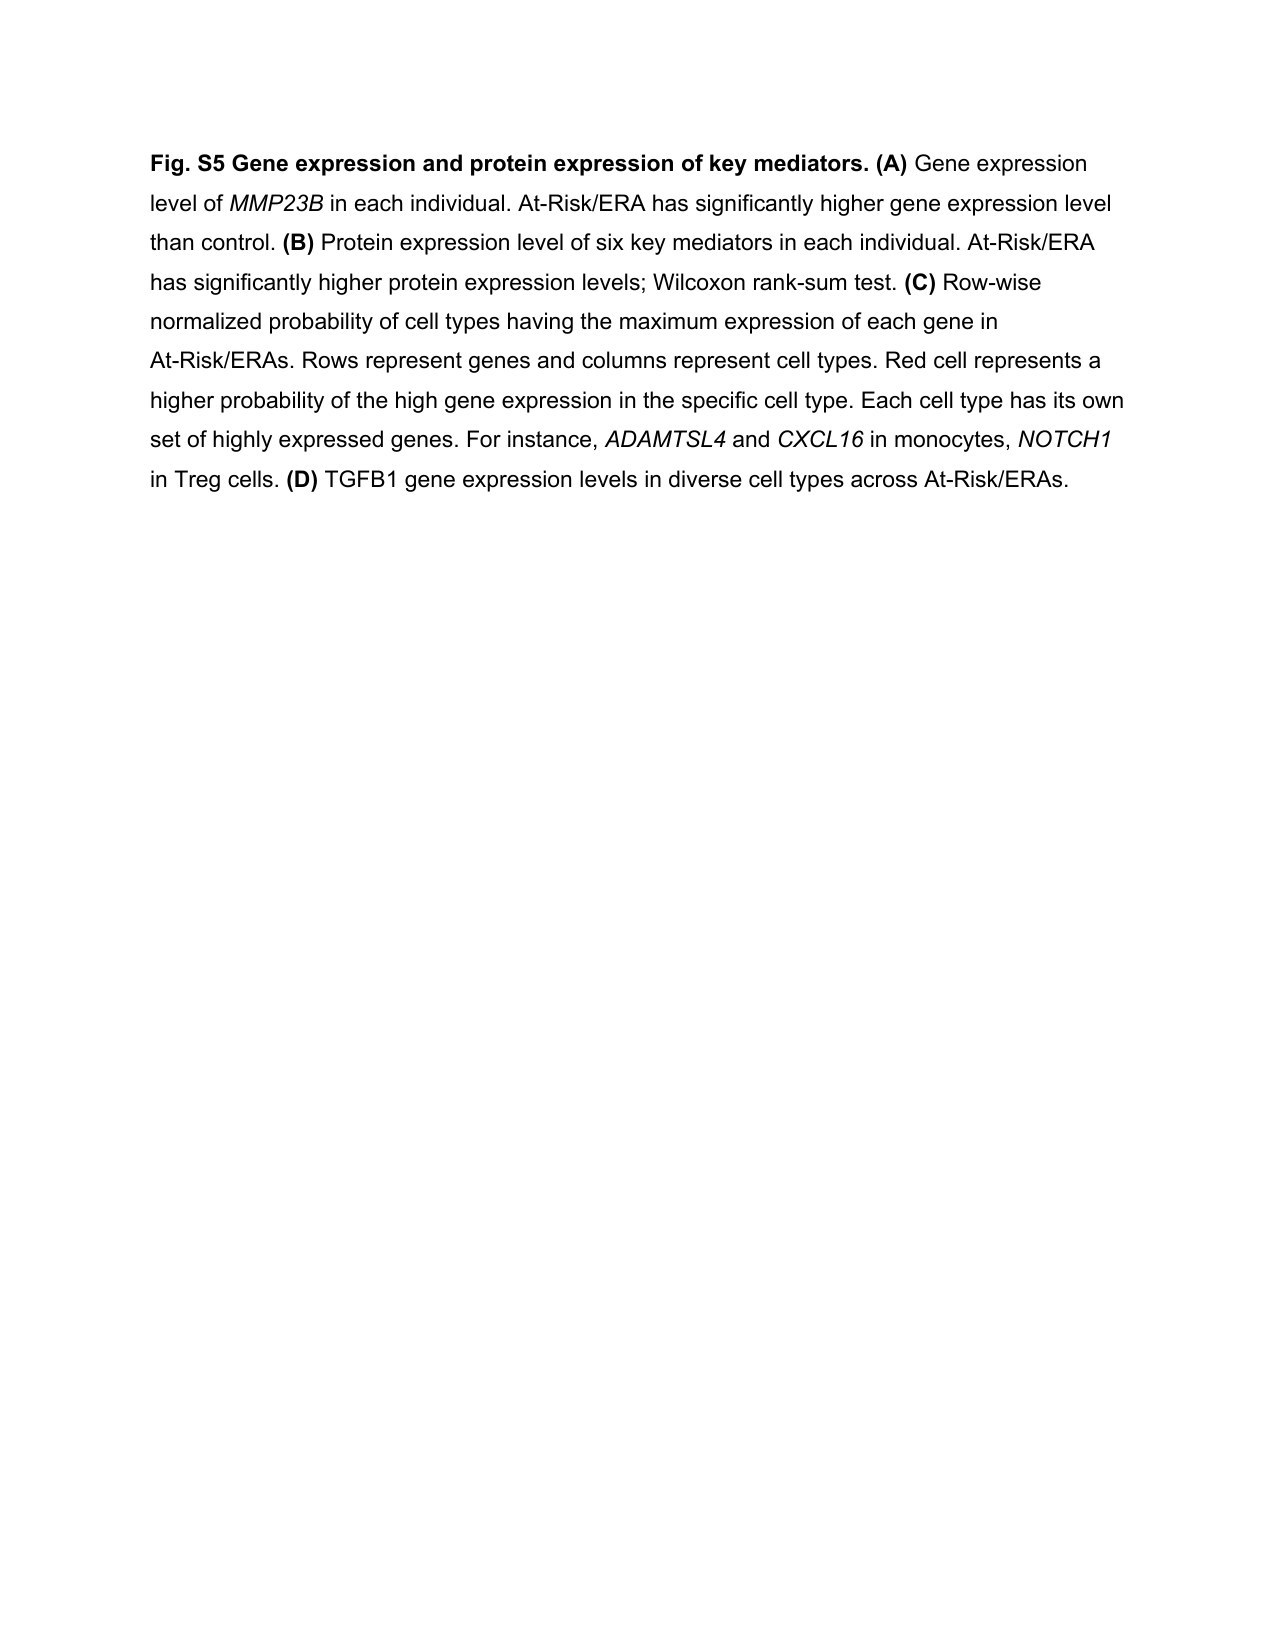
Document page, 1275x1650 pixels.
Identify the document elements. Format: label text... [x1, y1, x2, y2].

subtitle Fig. S5 Gene expression and protein expression of key mediators. (A) Gene expression level of MMP23B in each individual. At-Risk/ERA has significantly higher gene expression level than control. (B) Protein expression level of six key mediators in each individual. At-Risk/ERA has significantly higher protein expression levels; Wilcoxon rank-sum test. (C) Row-wise normalized probability of cell types having the maximum expression of each gene in At-Risk/ERAs. Rows represent genes and columns represent cell types. Red cell represents a higher probability of the high gene expression in the specific cell type. Each cell type has its own set of highly expressed genes. For instance, ADAMTSL4 and CXCL16 in monocytes, NOTCH1 in Treg cells. (D) TGFB1 gene expression levels in diverse cell types across At-Risk/ERAs. [150, 150, 1125, 492]
